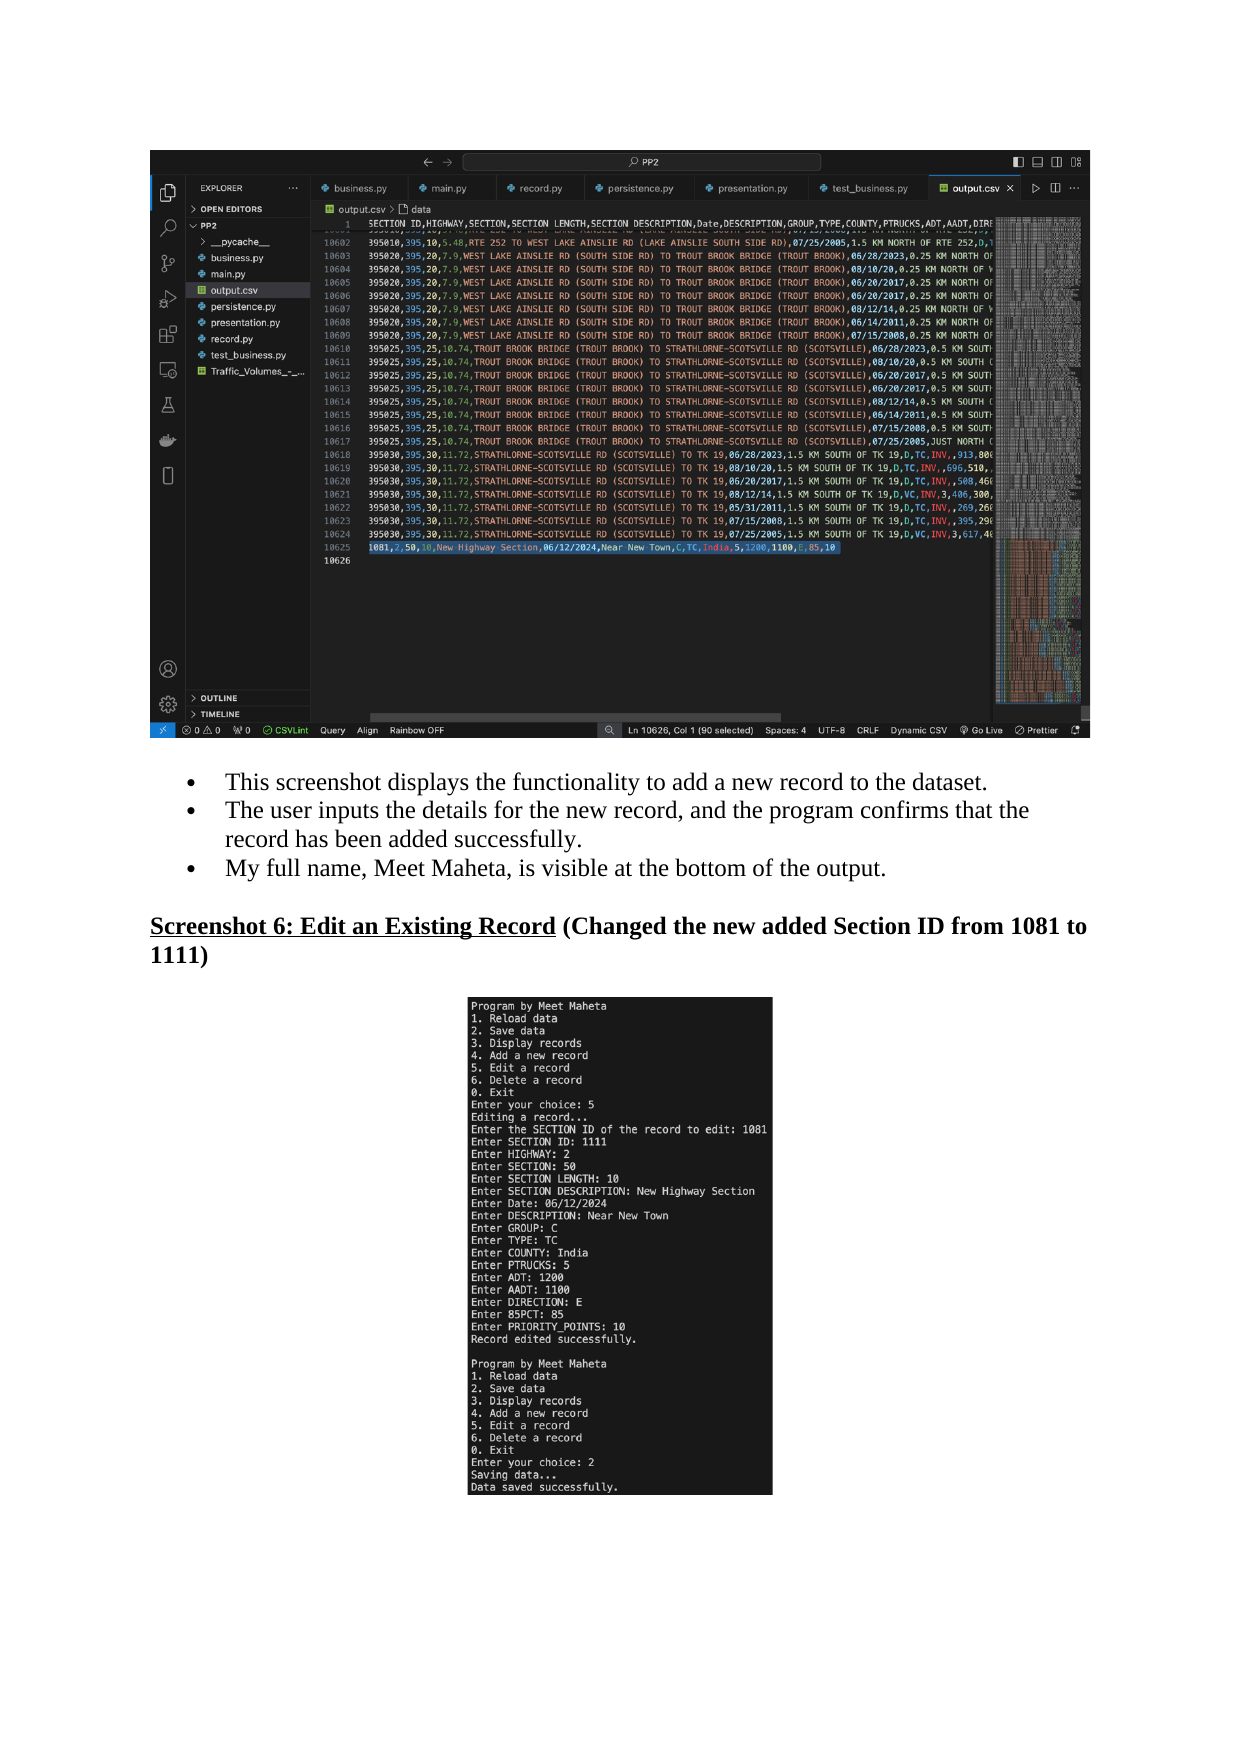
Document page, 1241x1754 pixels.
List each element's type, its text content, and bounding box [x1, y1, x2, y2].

list My full name, Meet Maheta, is visible at the bottom of the output. [187, 853, 1090, 882]
list This screenshot displays the functionality to add a new record to the dataset. [187, 767, 1090, 796]
text Screenshot 6: Edit an Existing Record (Changed the new added Section ID from 1081 to 1111) [150, 911, 1090, 968]
list The user inputs the details for the new record, and the program confirms that the record has been added successfully. [187, 796, 1090, 853]
picture [467, 997, 773, 1495]
picture [150, 150, 1091, 738]
